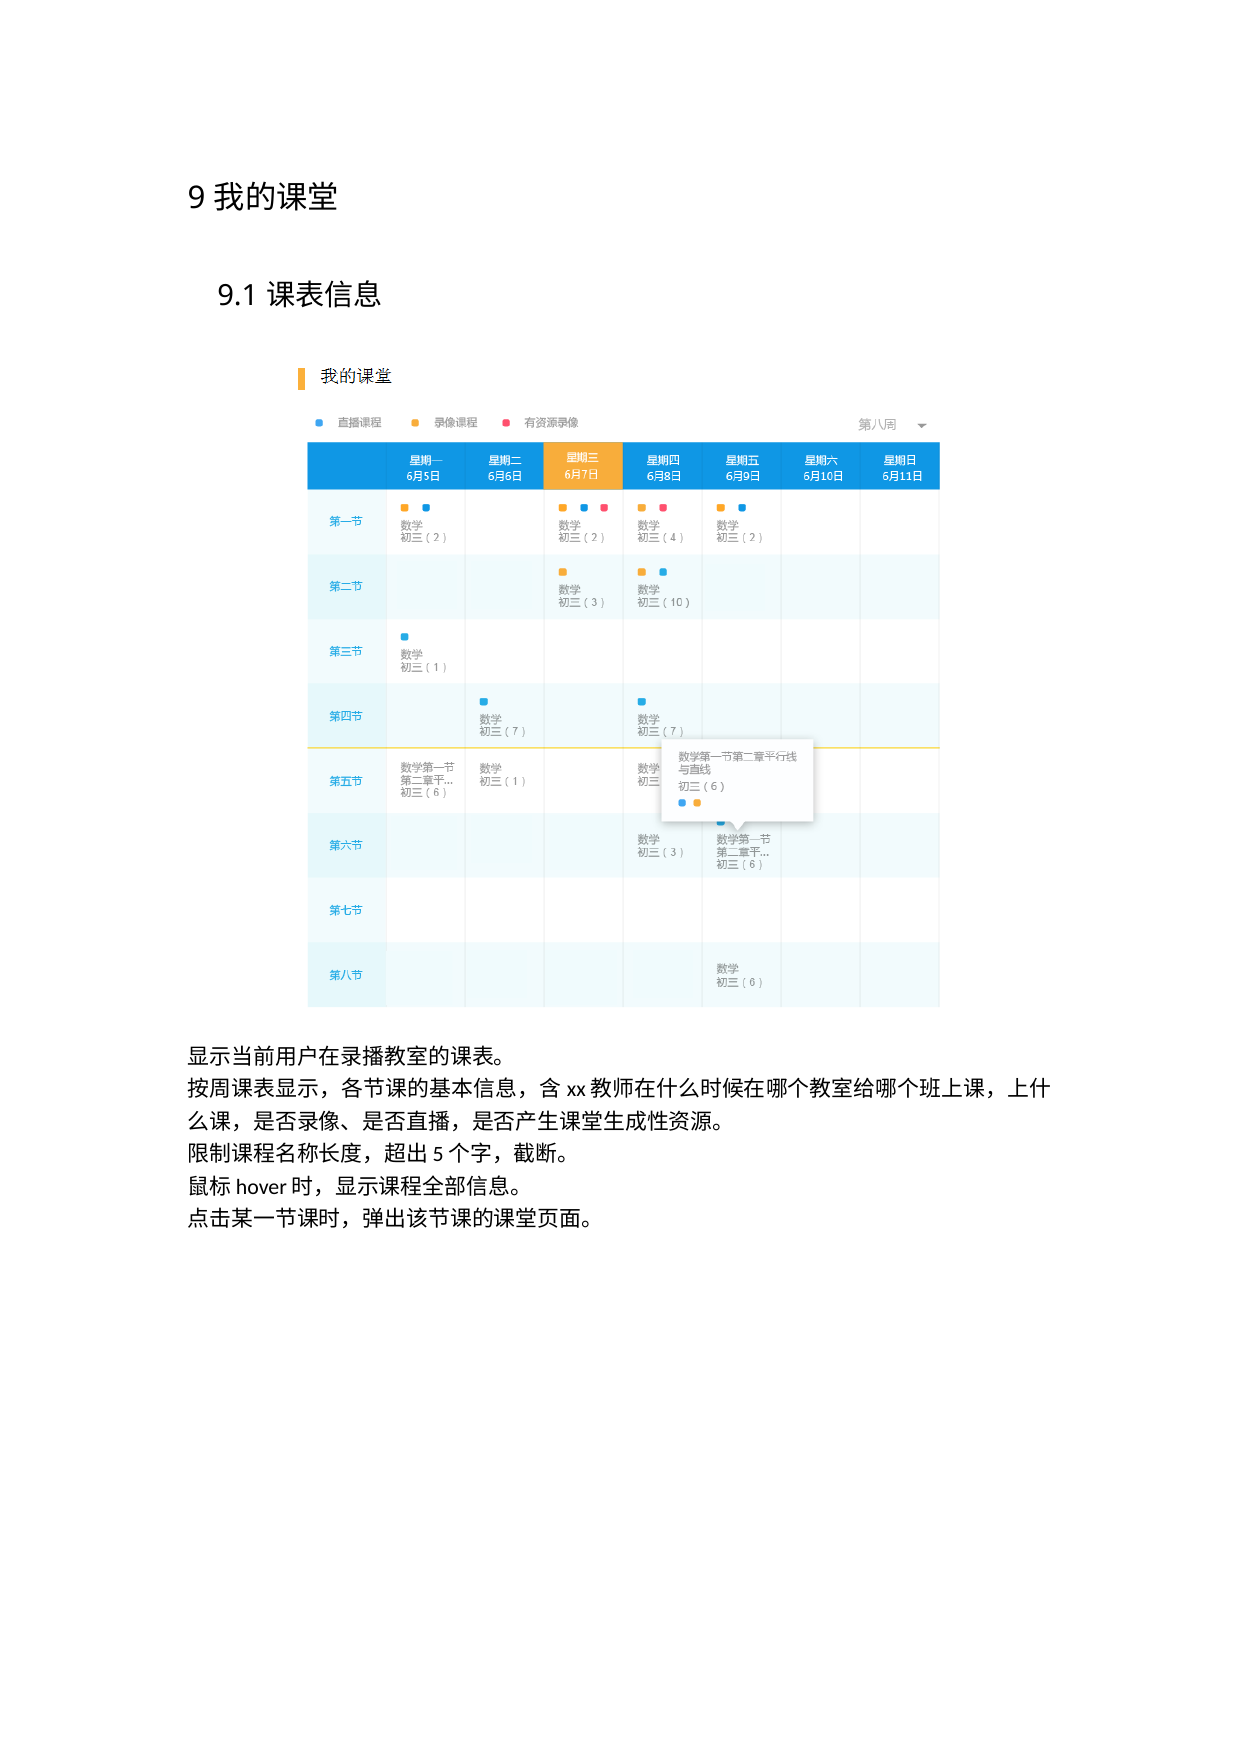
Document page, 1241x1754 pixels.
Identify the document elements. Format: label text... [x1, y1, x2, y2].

text 限制课程名称长度，超出5个字，截断。 [187, 1136, 1053, 1168]
text 9.1 课表信息 [187, 260, 1053, 325]
subtitle 9 我的课堂 [187, 162, 1053, 227]
text 显示当前用户在录播教室的课表。 [187, 1038, 1053, 1071]
text 按周课表显示，各节课的基本信息，含xx教师在什么时候在哪个教室给哪个班上课，上什么课，是否录像、是否直播，是否产生课堂生成性资源。 [187, 1071, 1053, 1136]
picture [277, 356, 963, 1025]
text 点击某一节课时，弹出该节课的课堂页面。 [187, 1201, 1053, 1233]
text 鼠标hover时，显示课程全部信息。 [187, 1168, 1053, 1201]
